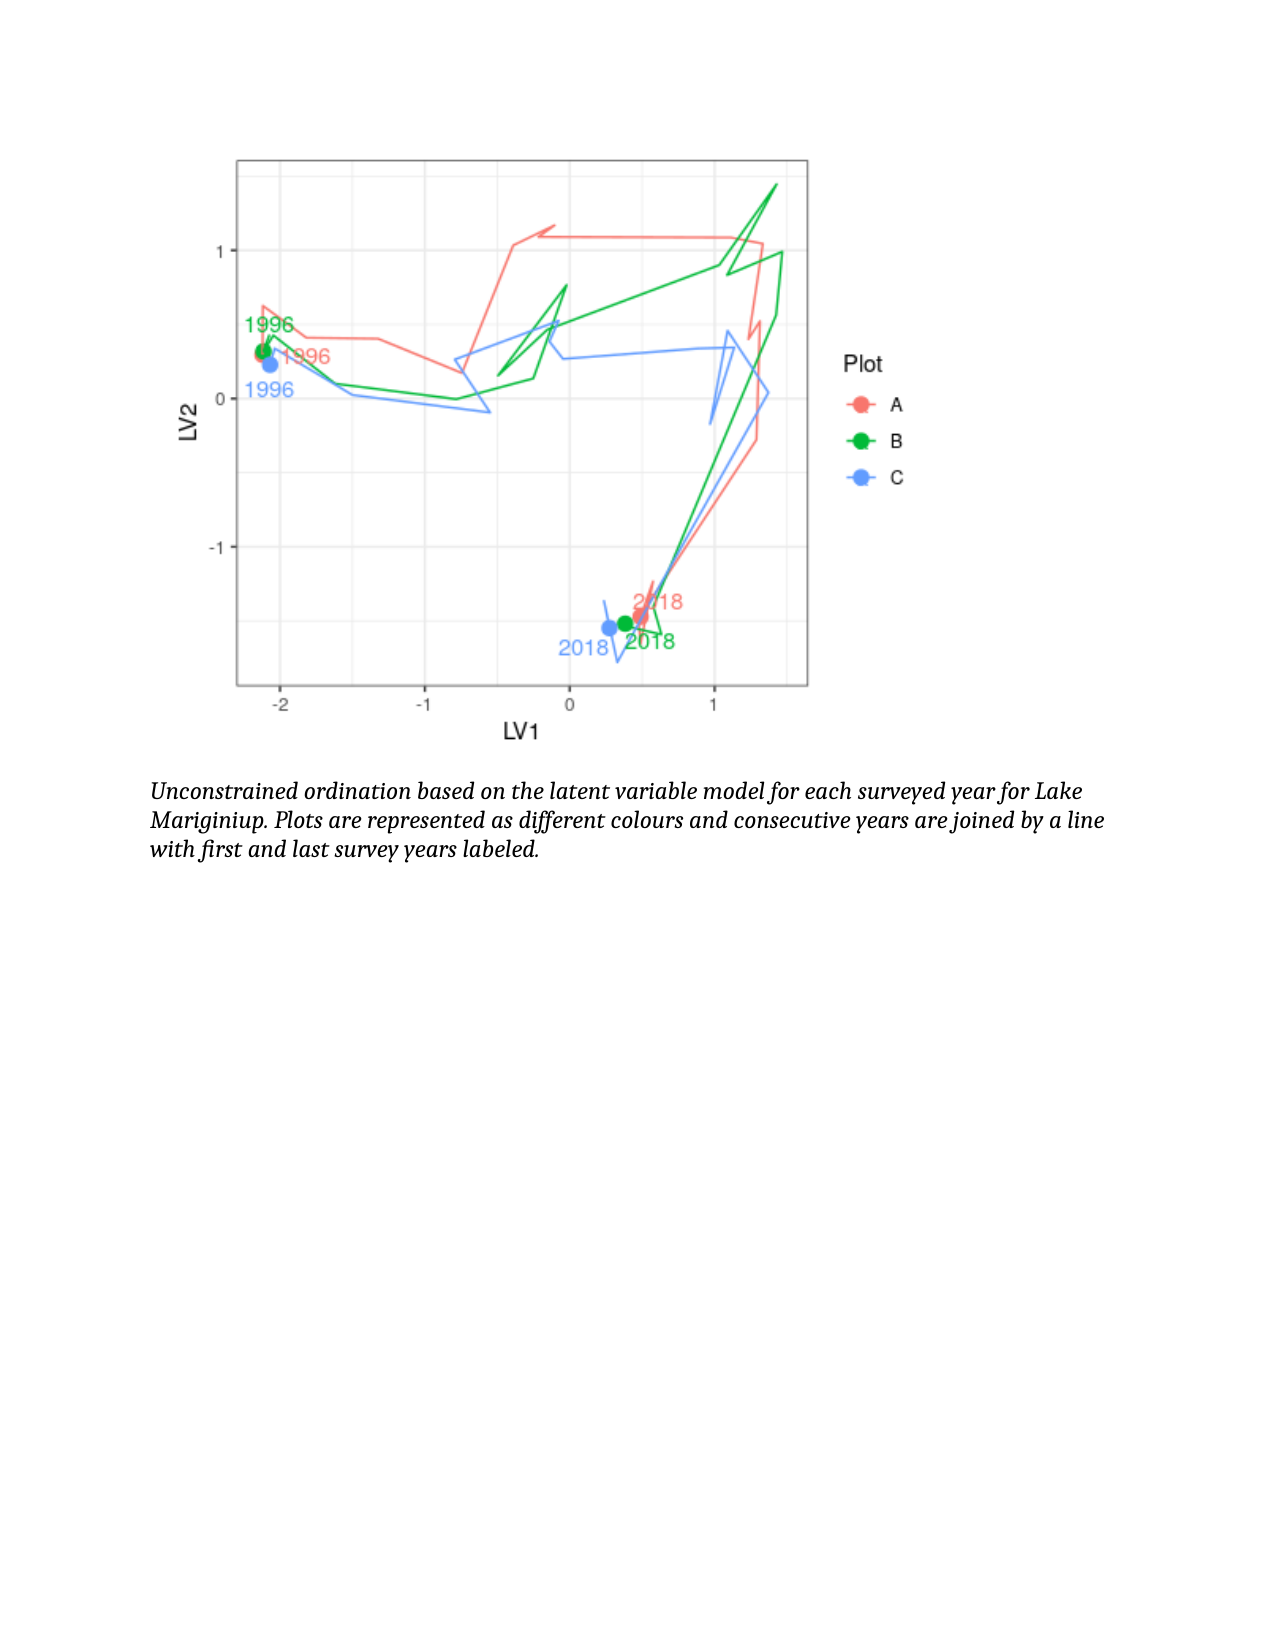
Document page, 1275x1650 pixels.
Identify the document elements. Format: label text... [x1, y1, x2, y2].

picture [168, 150, 927, 757]
text Unconstrained ordination based on the latent variable model for each surveyed year for Lake Mariginiup. Plots are represented as different colours and consecutive years are joined by a line with first and last survey years labeled. [150, 777, 1125, 863]
